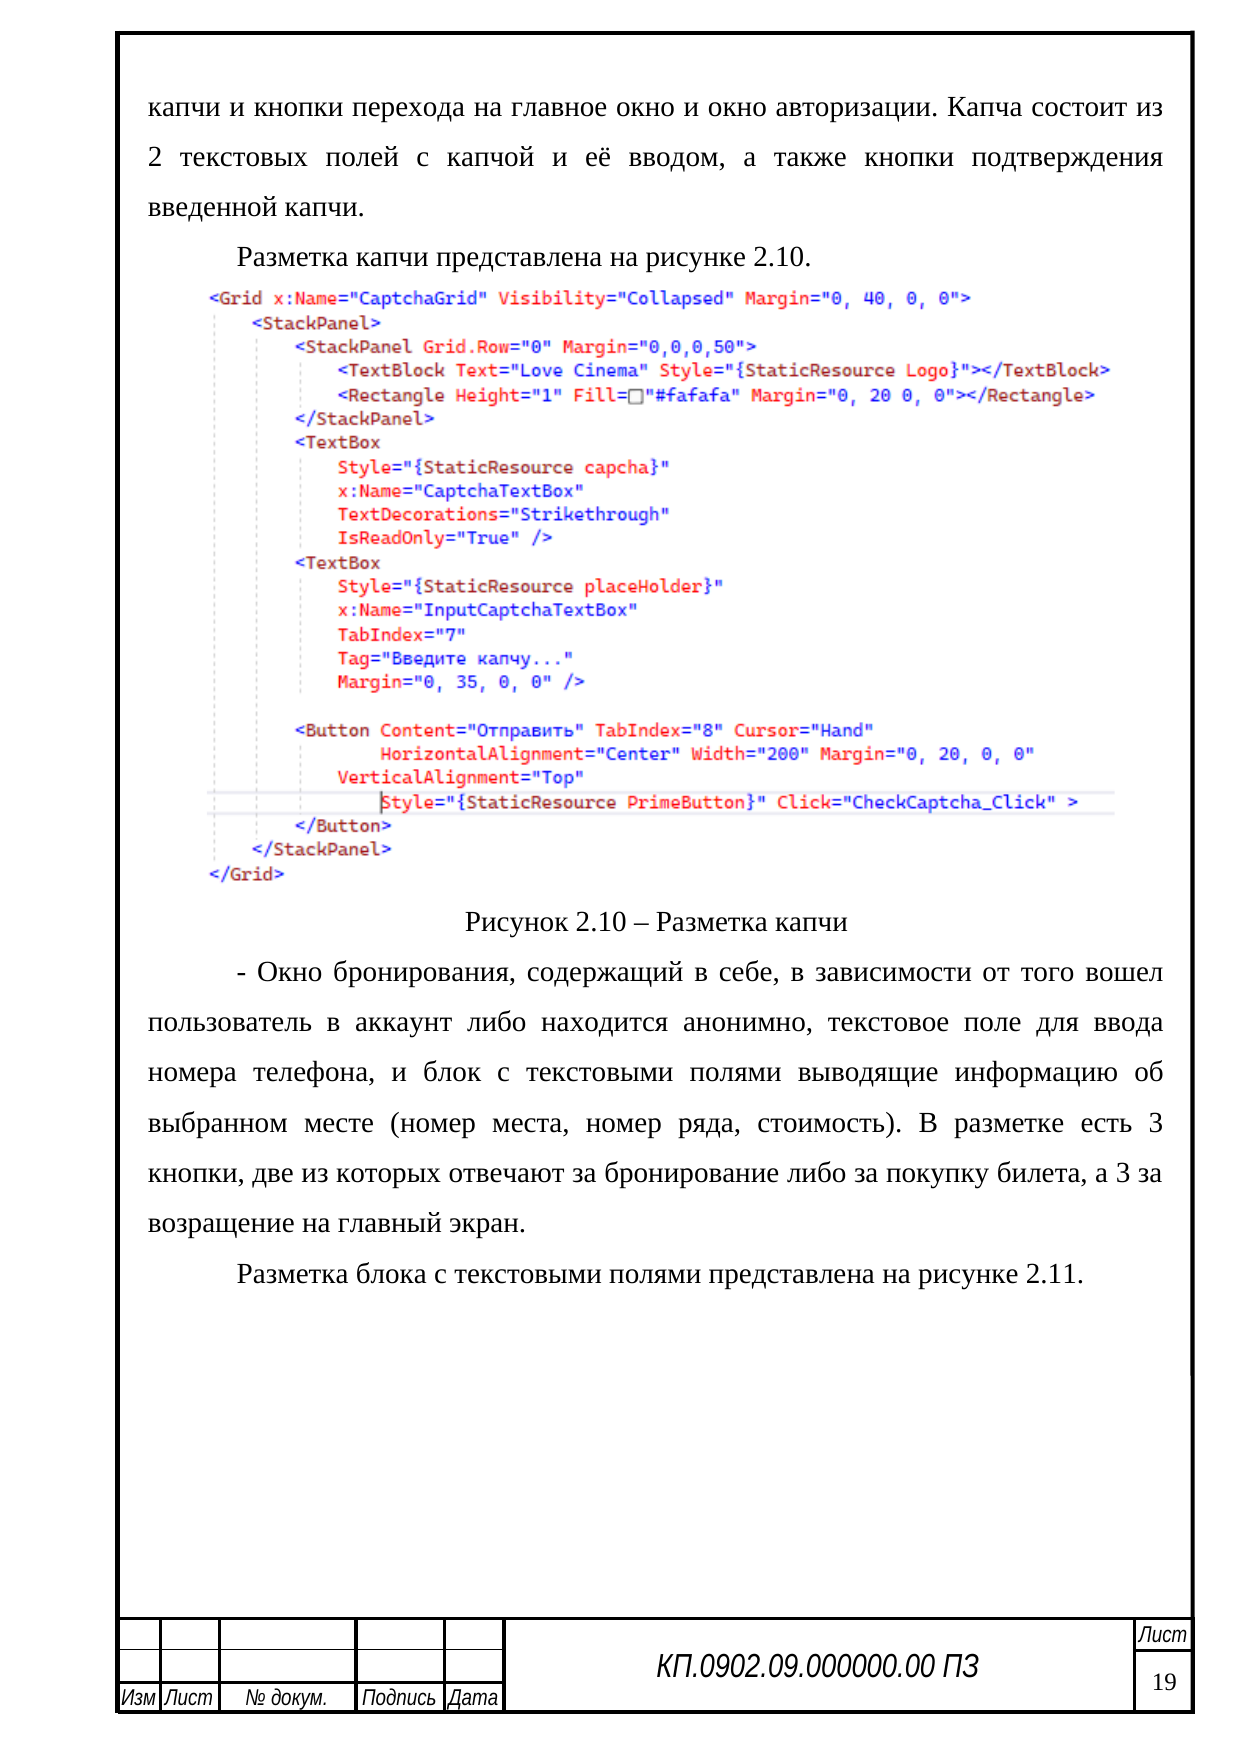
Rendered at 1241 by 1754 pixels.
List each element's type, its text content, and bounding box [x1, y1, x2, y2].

text Разметка блока с текстовыми полями представлена на рисунке 2.11. [148, 1256, 1164, 1289]
text - Окно бронирования, содержащий в себе, в зависимости от того вошел пользователь в аккаунт либо находится анонимно, текстовое поле для ввода номера телефона, и блок с текстовыми полями выводящие информацию об выбранном месте (номер места, номер ряда, стоимость). В разметке есть 3 кнопки, две из которых отвечают за бронирование либо за покупку билета, а 3 за возращение на главный экран. [148, 954, 1164, 1239]
text Разметка капчи представлена на рисунке 2.10. [148, 239, 1164, 273]
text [148, 89, 1164, 223]
picture [206, 290, 1115, 887]
text Рисунок 2.10 – Разметка капчи [118, 904, 1194, 937]
